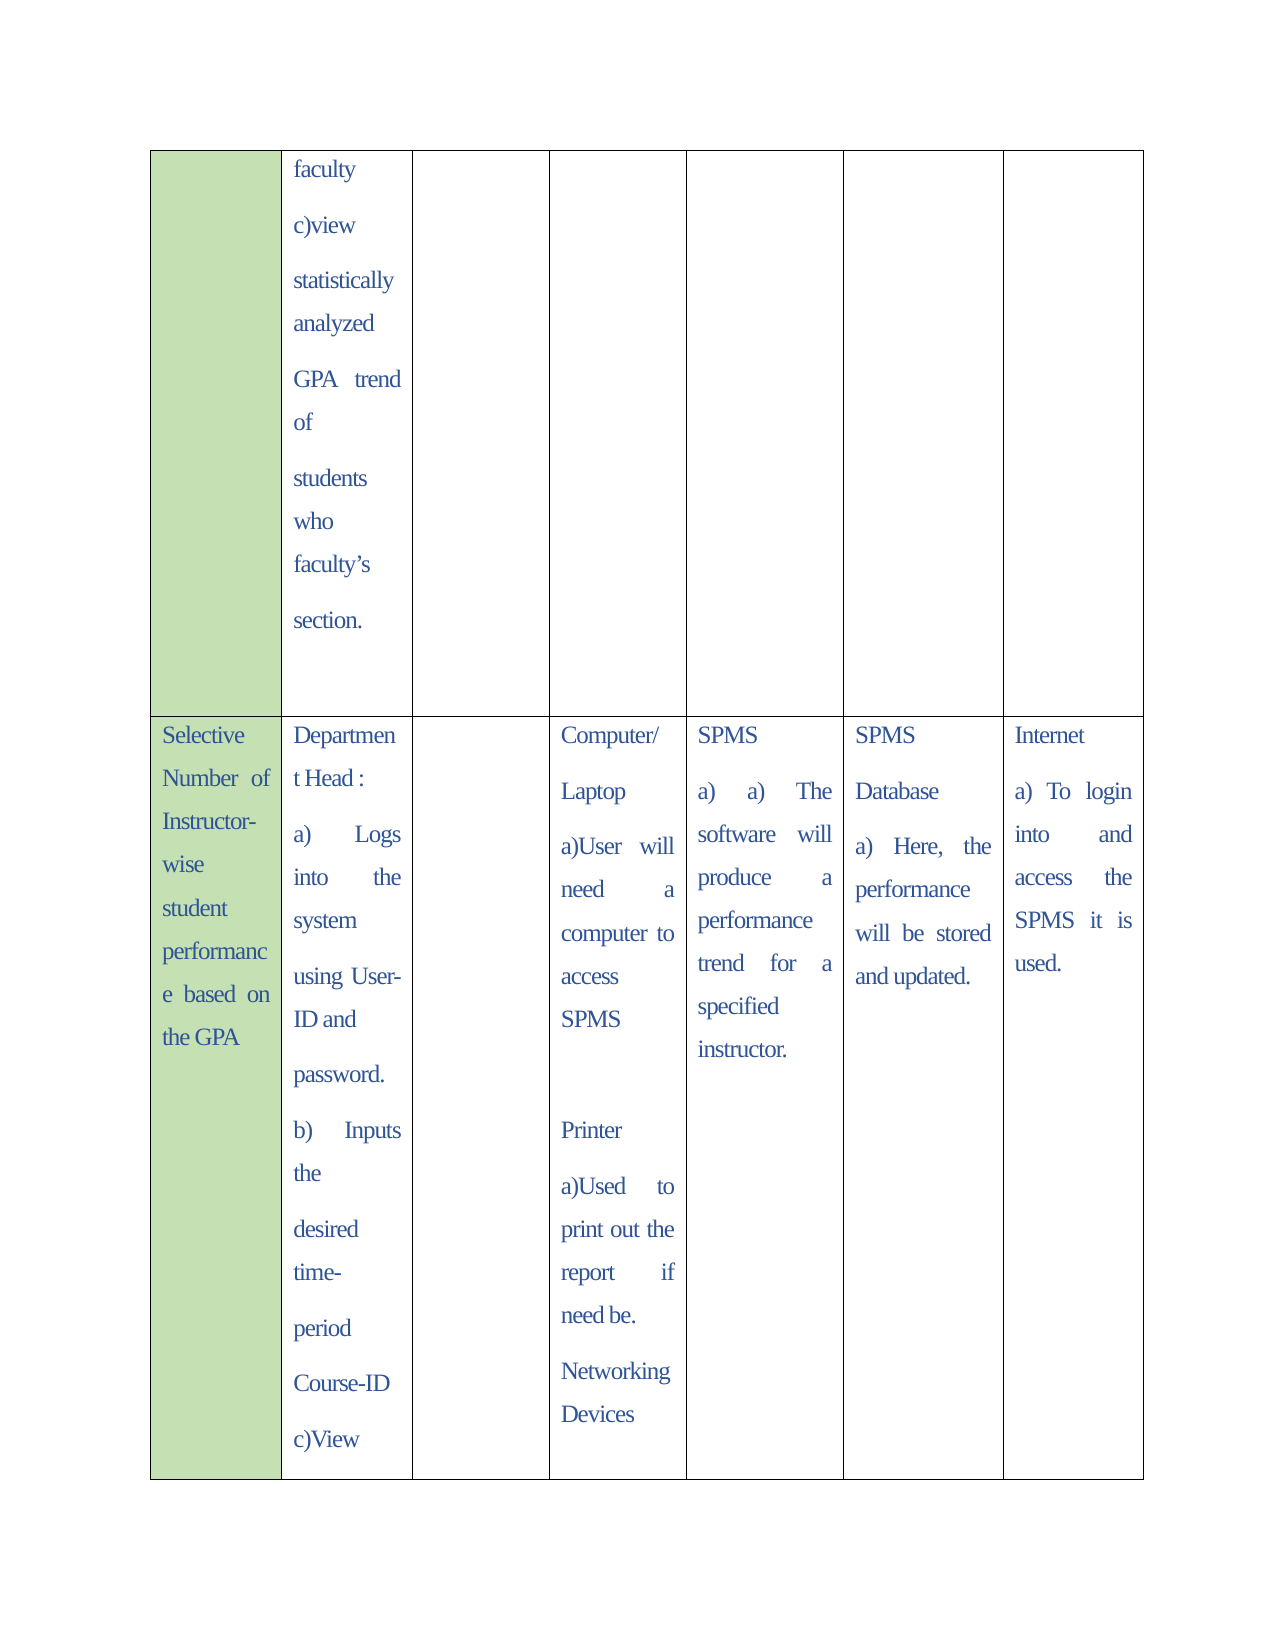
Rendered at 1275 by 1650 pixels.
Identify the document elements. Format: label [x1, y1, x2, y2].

table_cell [844, 151, 1003, 716]
table_cell [844, 717, 1003, 1479]
table_cell [1004, 151, 1143, 716]
table_cell [282, 717, 412, 1479]
table_cell [687, 151, 843, 716]
table_cell [550, 717, 686, 1479]
table_cell [413, 151, 549, 716]
table_cell [687, 717, 843, 1479]
table_cell [1004, 717, 1143, 1479]
table_cell [282, 151, 412, 716]
table_cell [550, 151, 686, 716]
table_cell [151, 151, 281, 716]
table_cell [413, 717, 549, 1479]
table_cell [151, 717, 281, 1479]
